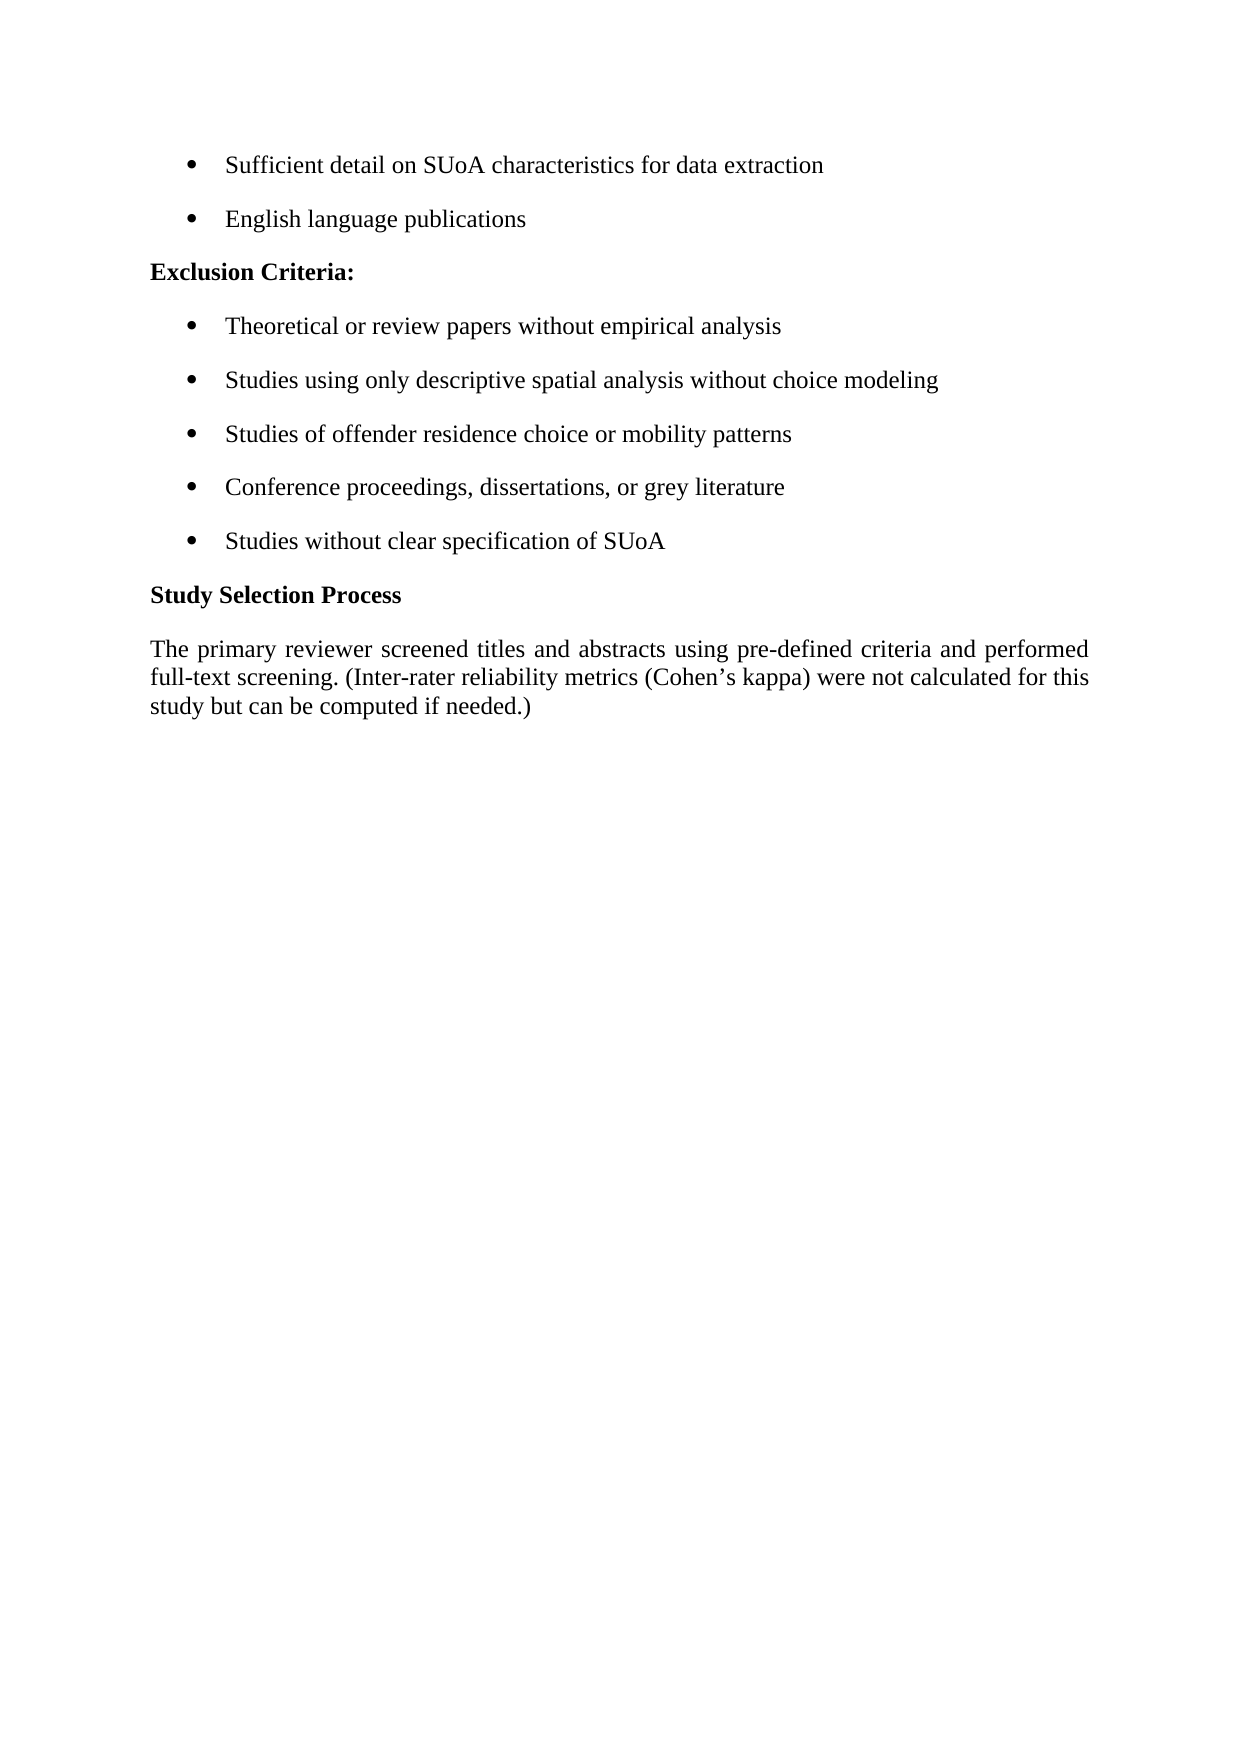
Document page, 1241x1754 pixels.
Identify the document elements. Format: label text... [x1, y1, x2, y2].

subtitle Study Selection Process [150, 580, 1090, 609]
text Exclusion Criteria: [150, 257, 1090, 286]
list English language publications [187, 204, 1090, 232]
list Conference proceedings, dissertations, or grey literature [187, 472, 1090, 501]
list Studies of offender residence choice or mobility patterns [187, 419, 1090, 447]
list Sufficient detail on SUoA characteristics for data extraction [187, 150, 1090, 179]
list Theoretical or review papers without empirical analysis [187, 311, 1090, 340]
text The primary reviewer screened titles and abstracts using pre-defined criteria and performed full-text screening. (Inter-rater reliability metrics (Cohen’s kappa) were not calculated for this study but can be computed if needed.) [150, 634, 1090, 720]
list Studies using only descriptive spatial analysis without choice modeling [187, 365, 1090, 394]
list Studies without clear specification of SUoA [187, 526, 1090, 555]
